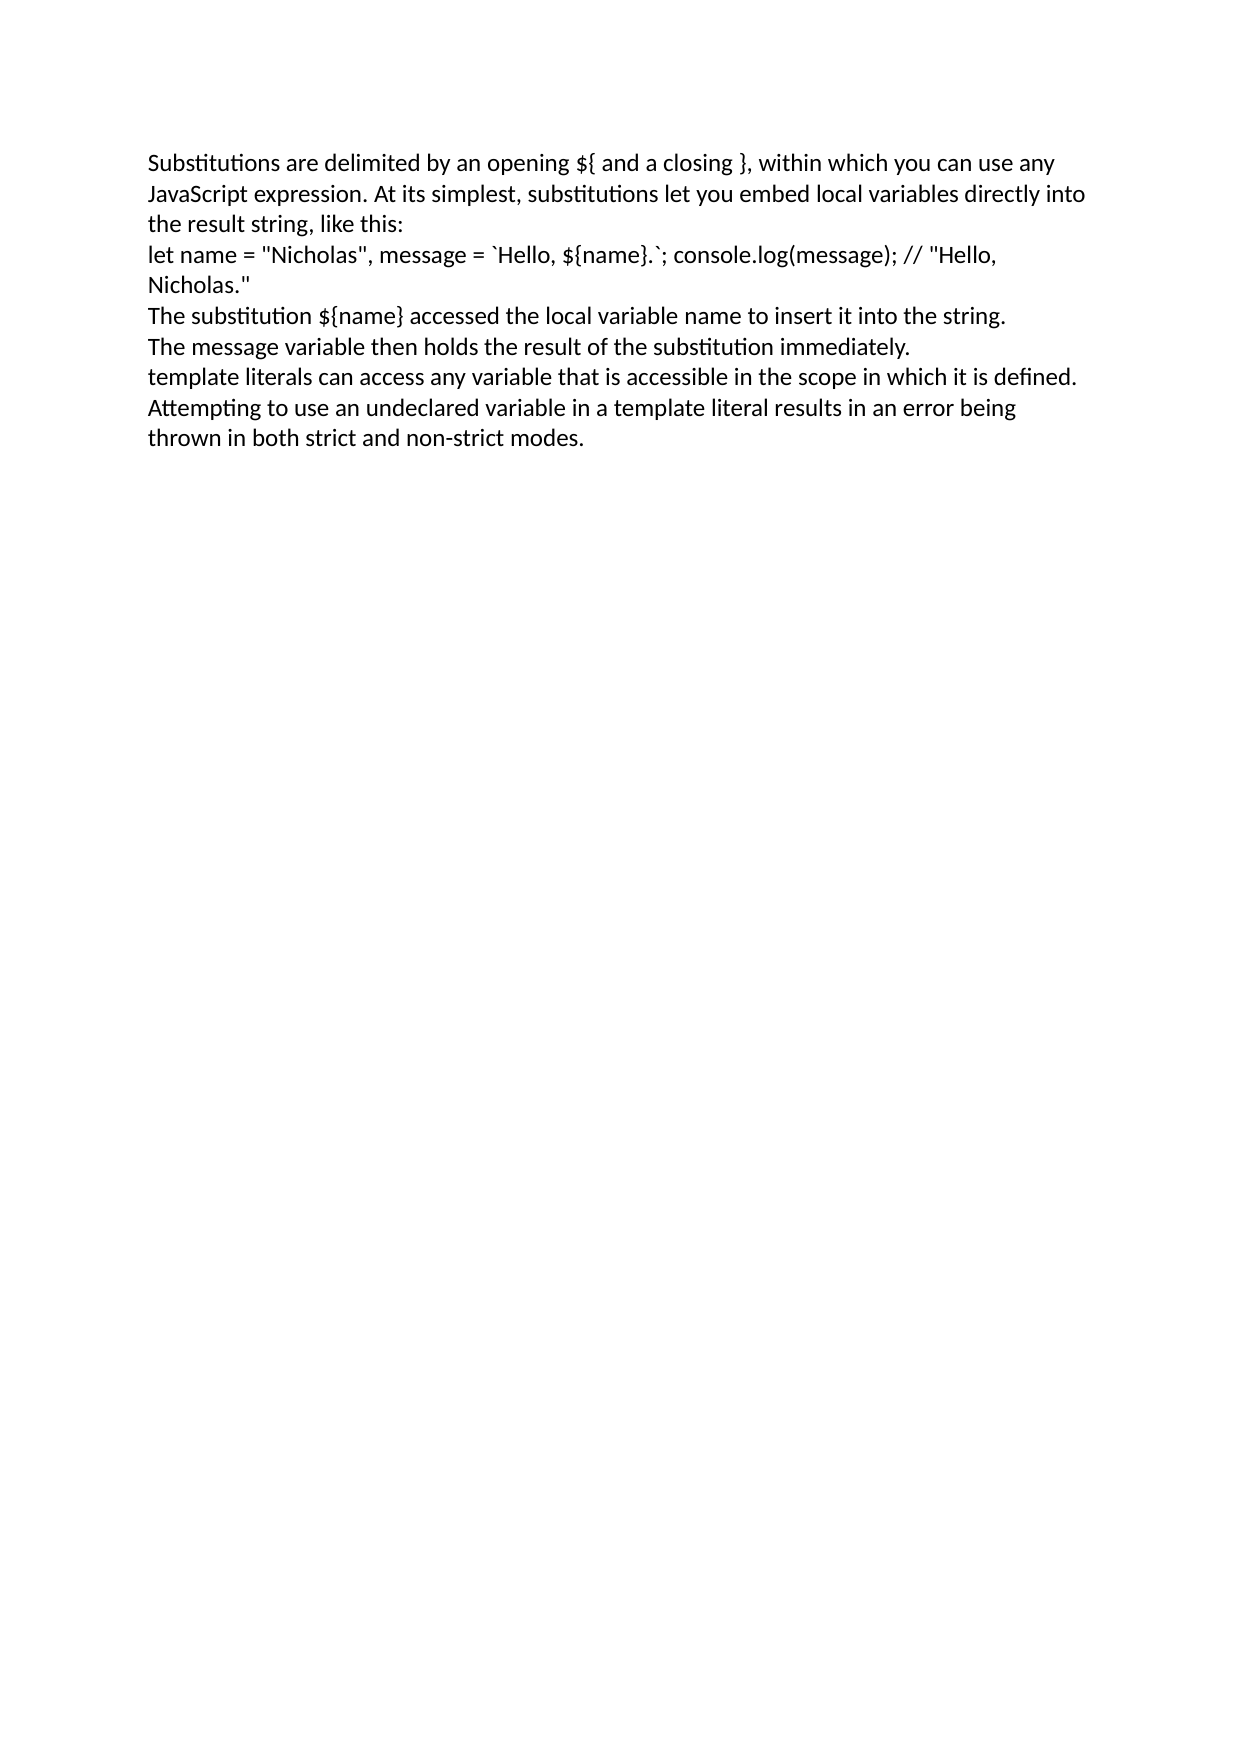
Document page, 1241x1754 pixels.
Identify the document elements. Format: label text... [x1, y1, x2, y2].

text Substitutions are delimited by an opening ${ and a closing }, within which you can use any JavaScript expression. At its simplest, substitutions let you embed local variables directly into the result string, like this: [148, 148, 1093, 239]
text template literals can access any variable that is accessible in the scope in which it is defined. Attempting to use an undeclared variable in a template literal results in an error being thrown in both strict and non-strict modes. [148, 361, 1093, 453]
text The substitution ${name} accessed the local variable name to insert it into the string. The message variable then holds the result of the substitution immediately. [148, 300, 1093, 361]
text let name = "Nicholas", message = `Hello, ${name}.`; console.log(message); // "Hello, Nicholas." [148, 239, 1093, 300]
